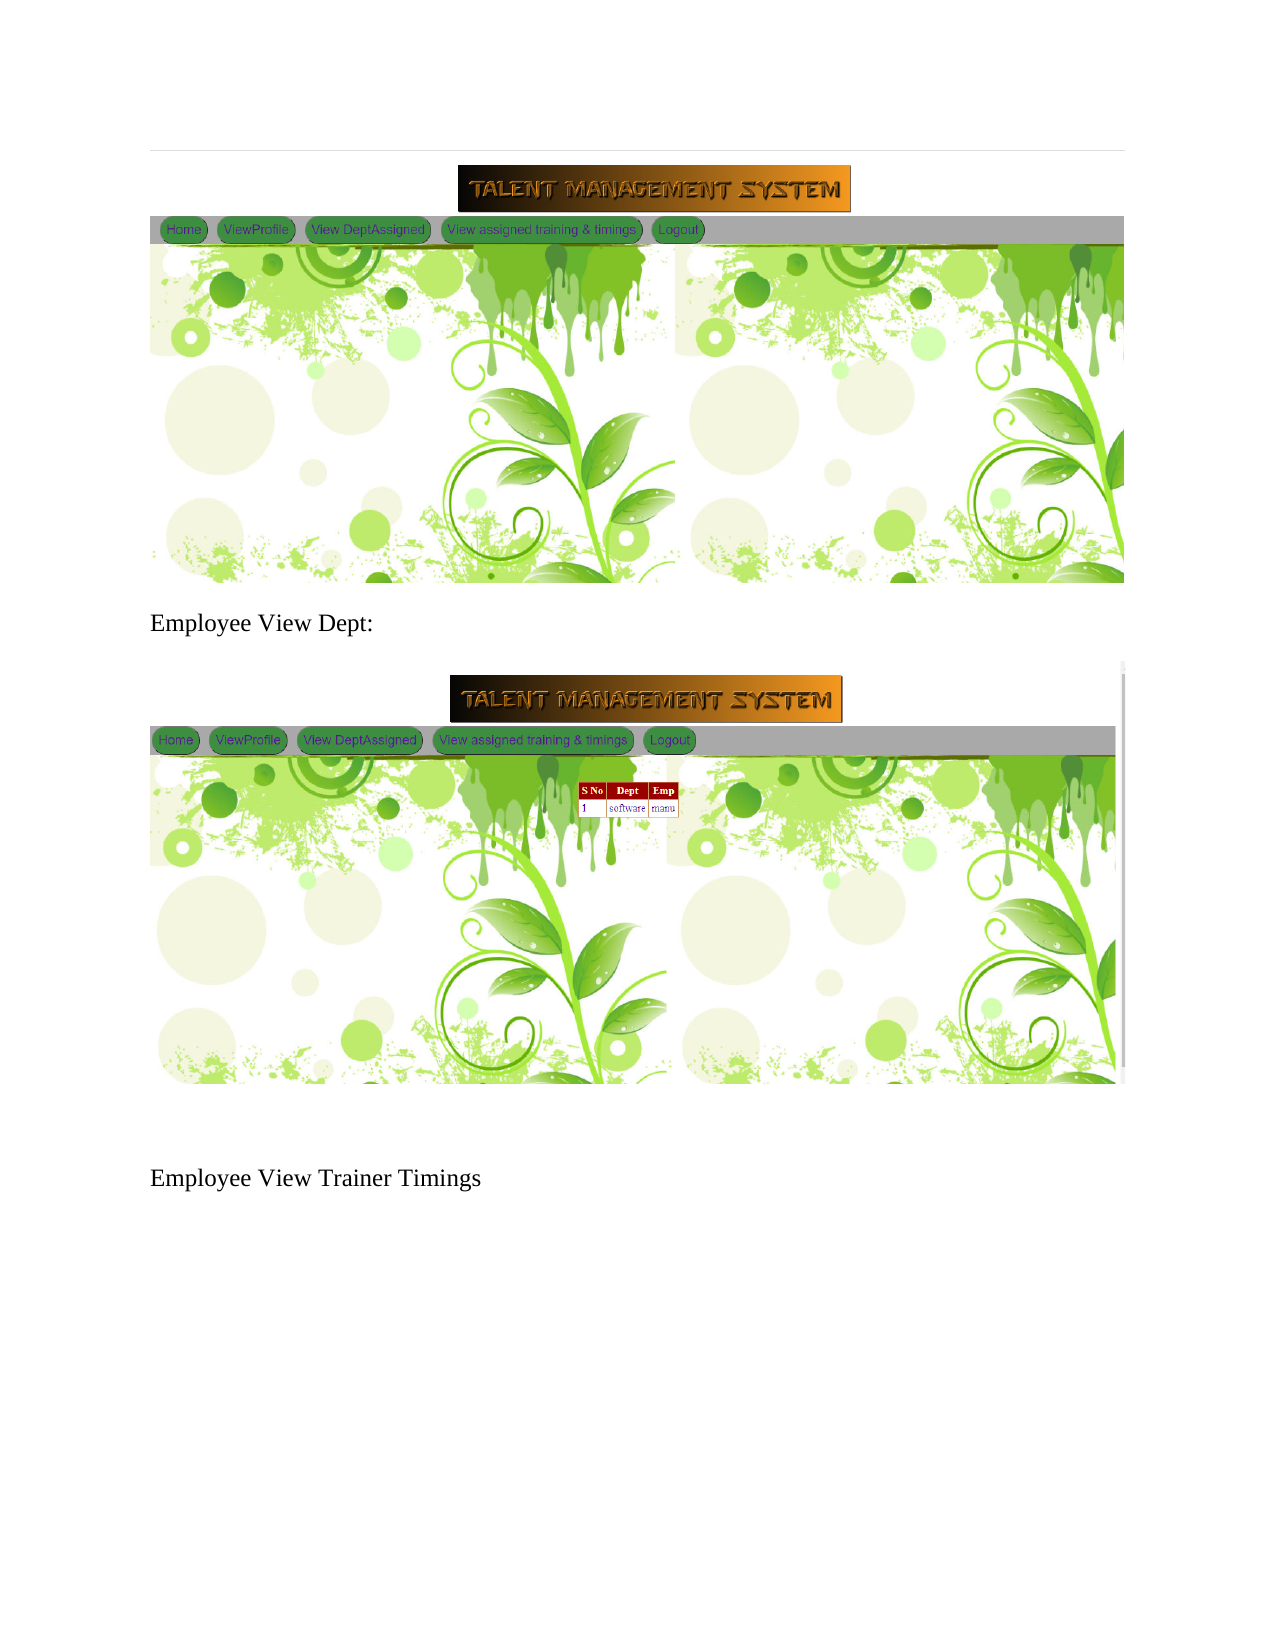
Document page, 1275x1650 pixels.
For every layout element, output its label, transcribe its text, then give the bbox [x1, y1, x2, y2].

picture [150, 661, 1125, 1084]
text Employee View Dept: [150, 608, 1125, 636]
text Employee View Trainer Timings [150, 1163, 1125, 1192]
picture [150, 150, 1125, 583]
